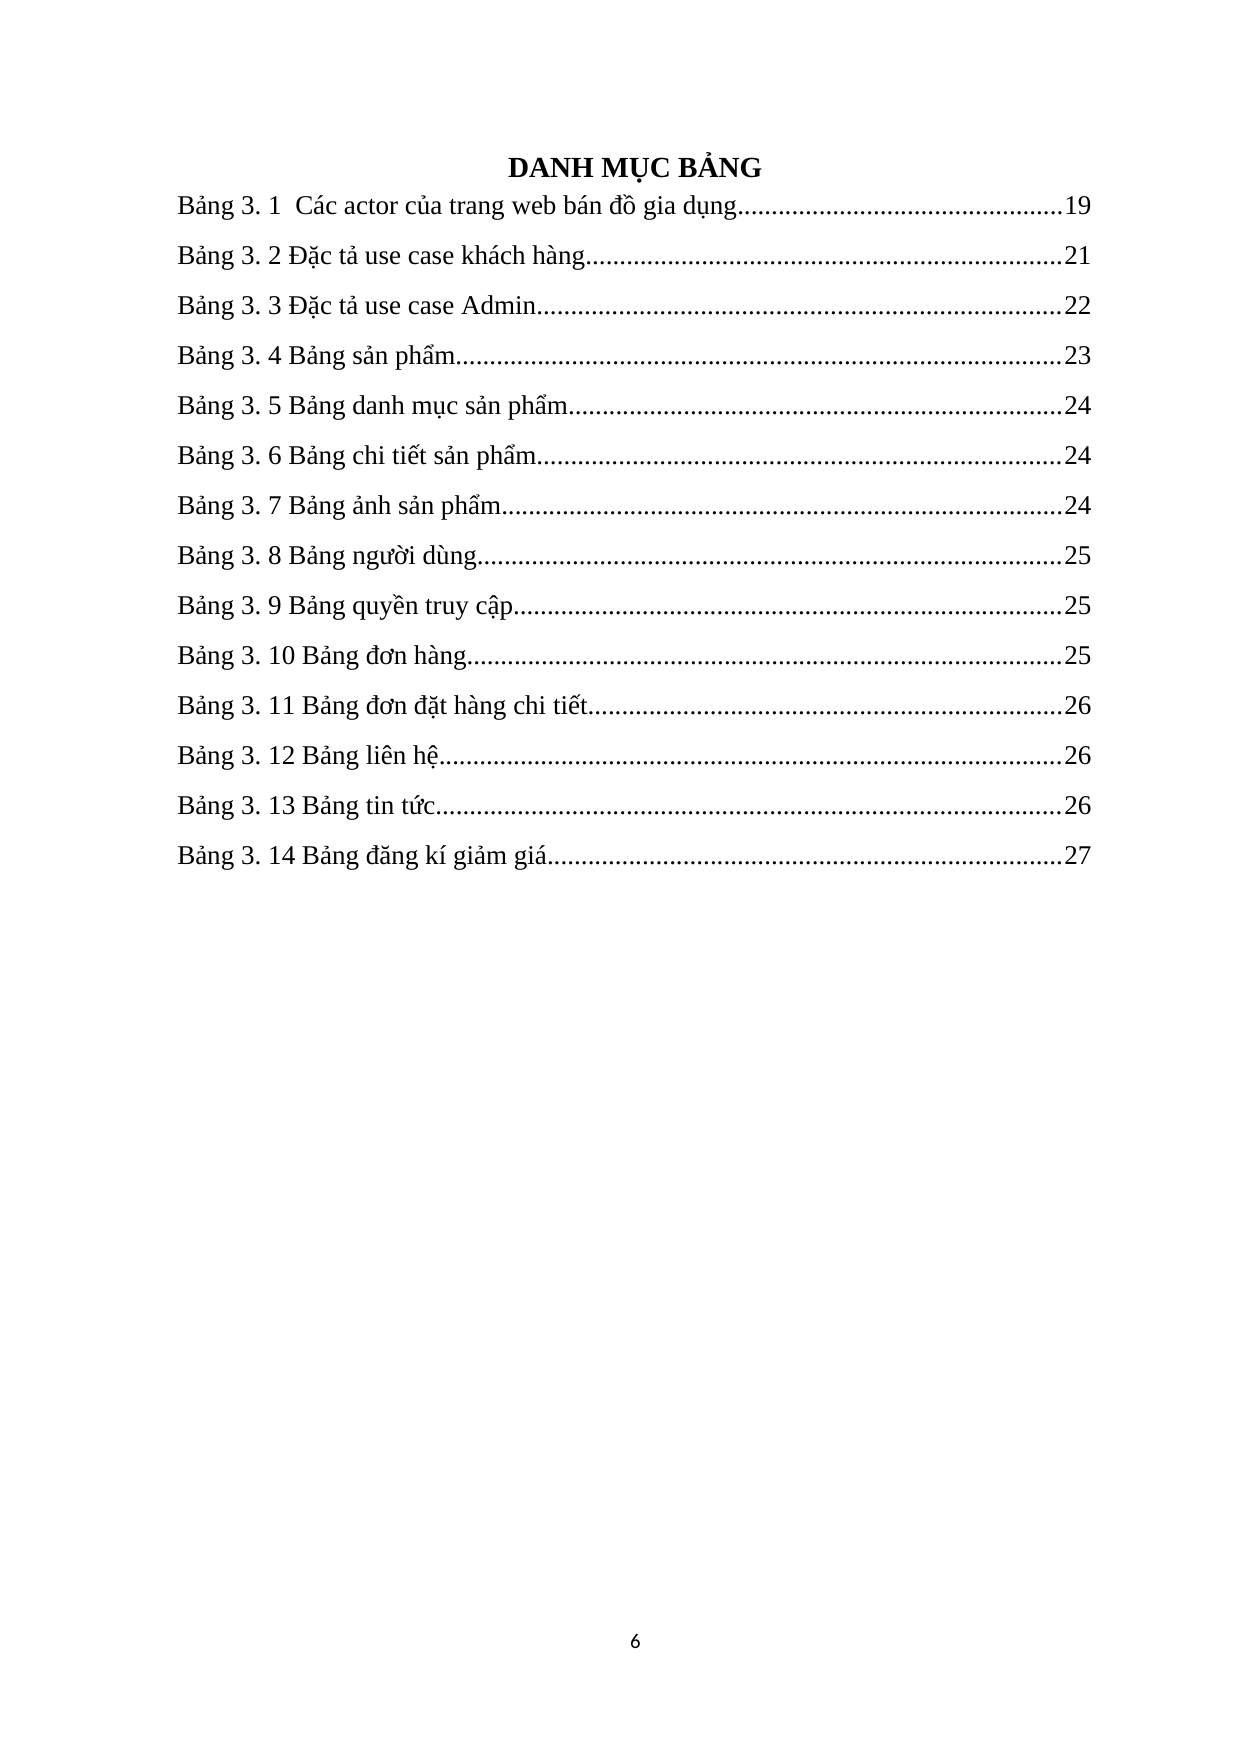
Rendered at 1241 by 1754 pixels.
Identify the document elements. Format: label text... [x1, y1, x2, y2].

text Bảng 3. 7 Bảng ảnh sản phẩm 24 [177, 484, 1093, 522]
text Bảng 3. 6 Bảng chi tiết sản phẩm 24 [177, 434, 1093, 472]
text Bảng 3. 8 Bảng người dùng 25 [177, 534, 1093, 572]
text Bảng 3. 13 Bảng tin tức 26 [177, 784, 1093, 822]
text Bảng 3. 14 Bảng đăng kí giảm giá 27 [177, 834, 1093, 872]
text Bảng 3. 2 Đặc tả use case khách hàng 21 [177, 234, 1093, 272]
text Bảng 3. 12 Bảng liên hệ 26 [177, 734, 1093, 772]
text Bảng 3. 1 Các actor của trang web bán đồ gia dụng 19 [177, 184, 1093, 222]
text Bảng 3. 10 Bảng đơn hàng 25 [177, 634, 1093, 672]
text Bảng 3. 11 Bảng đơn đặt hàng chi tiết 26 [177, 684, 1093, 722]
text Bảng 3. 4 Bảng sản phẩm 23 [177, 334, 1093, 372]
text Bảng 3. 9 Bảng quyền truy cập 25 [177, 584, 1093, 622]
subtitle DANH MỤC BẢNG [177, 147, 1093, 184]
text Bảng 3. 3 Đặc tả use case Admin 22 [177, 284, 1093, 322]
text Bảng 3. 5 Bảng danh mục sản phẩm 24 [177, 384, 1093, 422]
